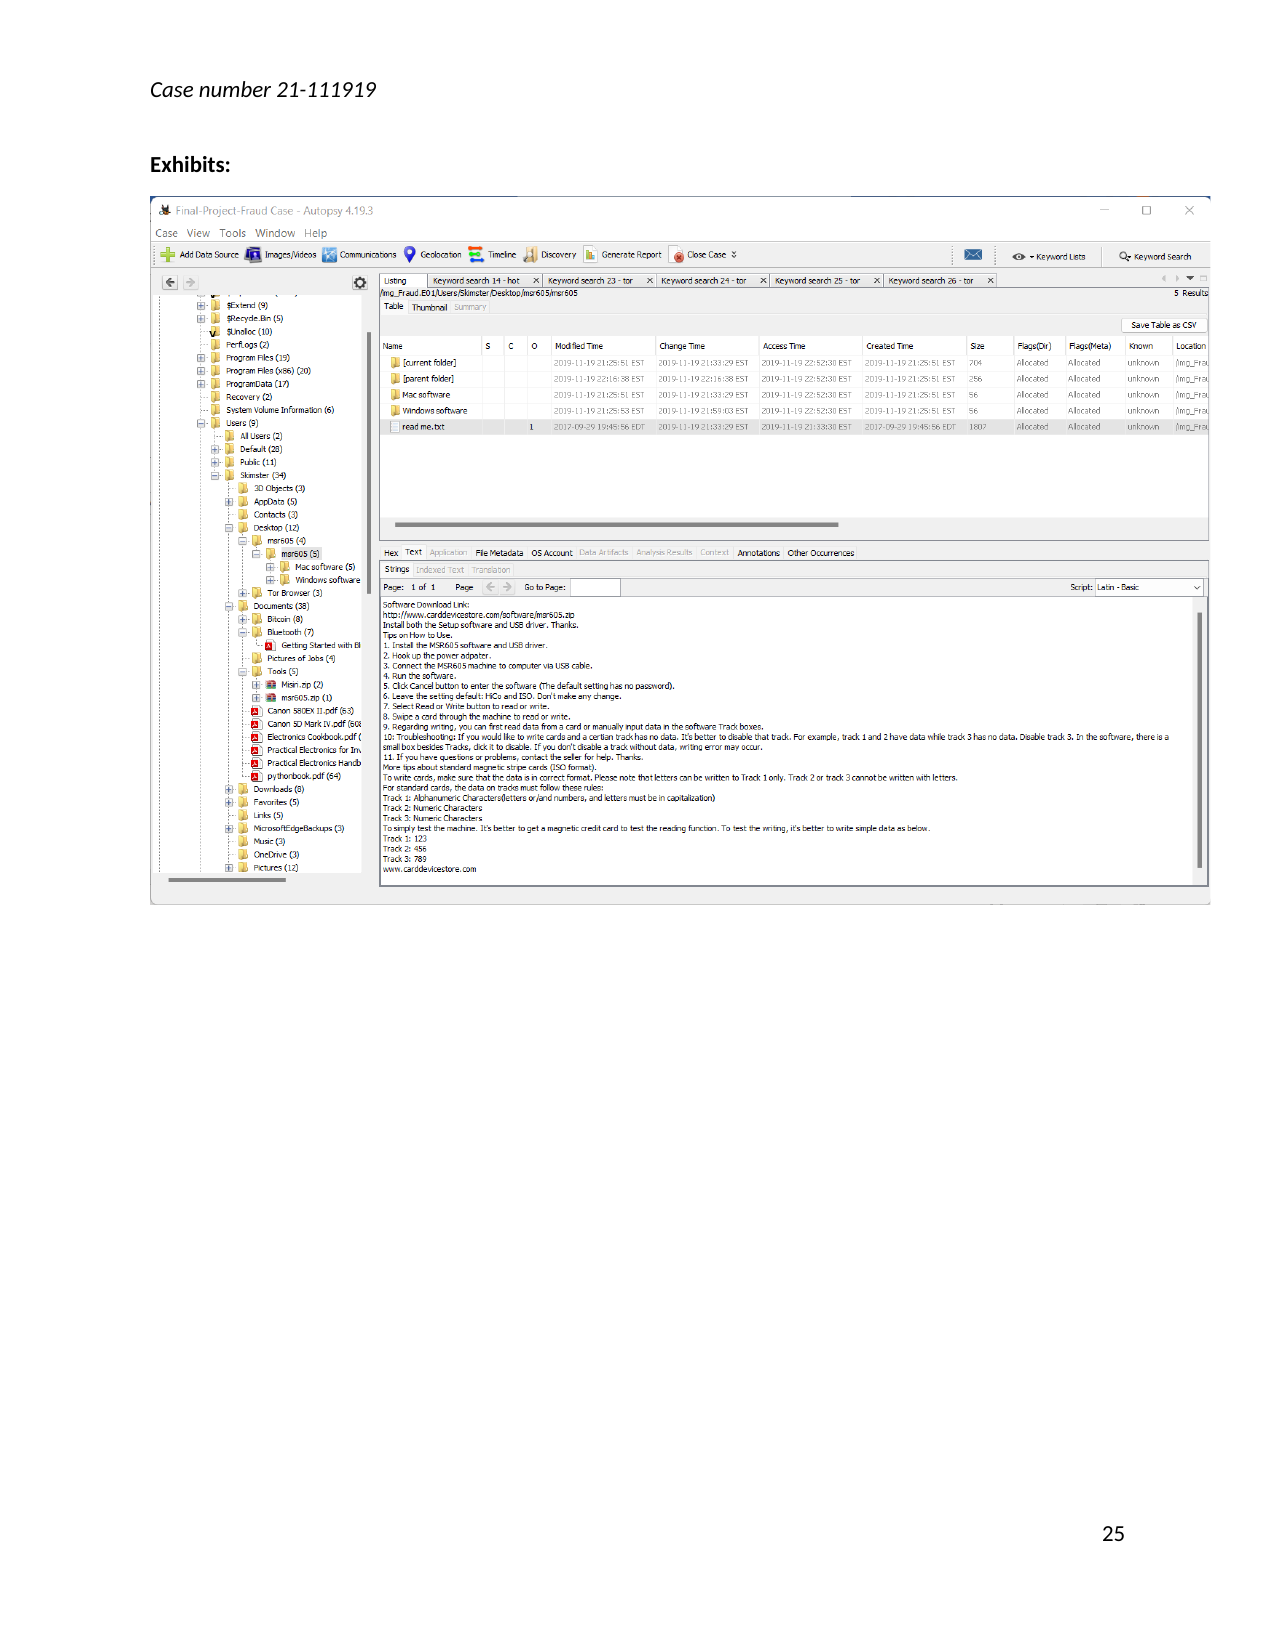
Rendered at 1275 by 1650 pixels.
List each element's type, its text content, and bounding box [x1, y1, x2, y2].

picture [150, 196, 1211, 905]
text Exhibits: [150, 150, 1125, 178]
